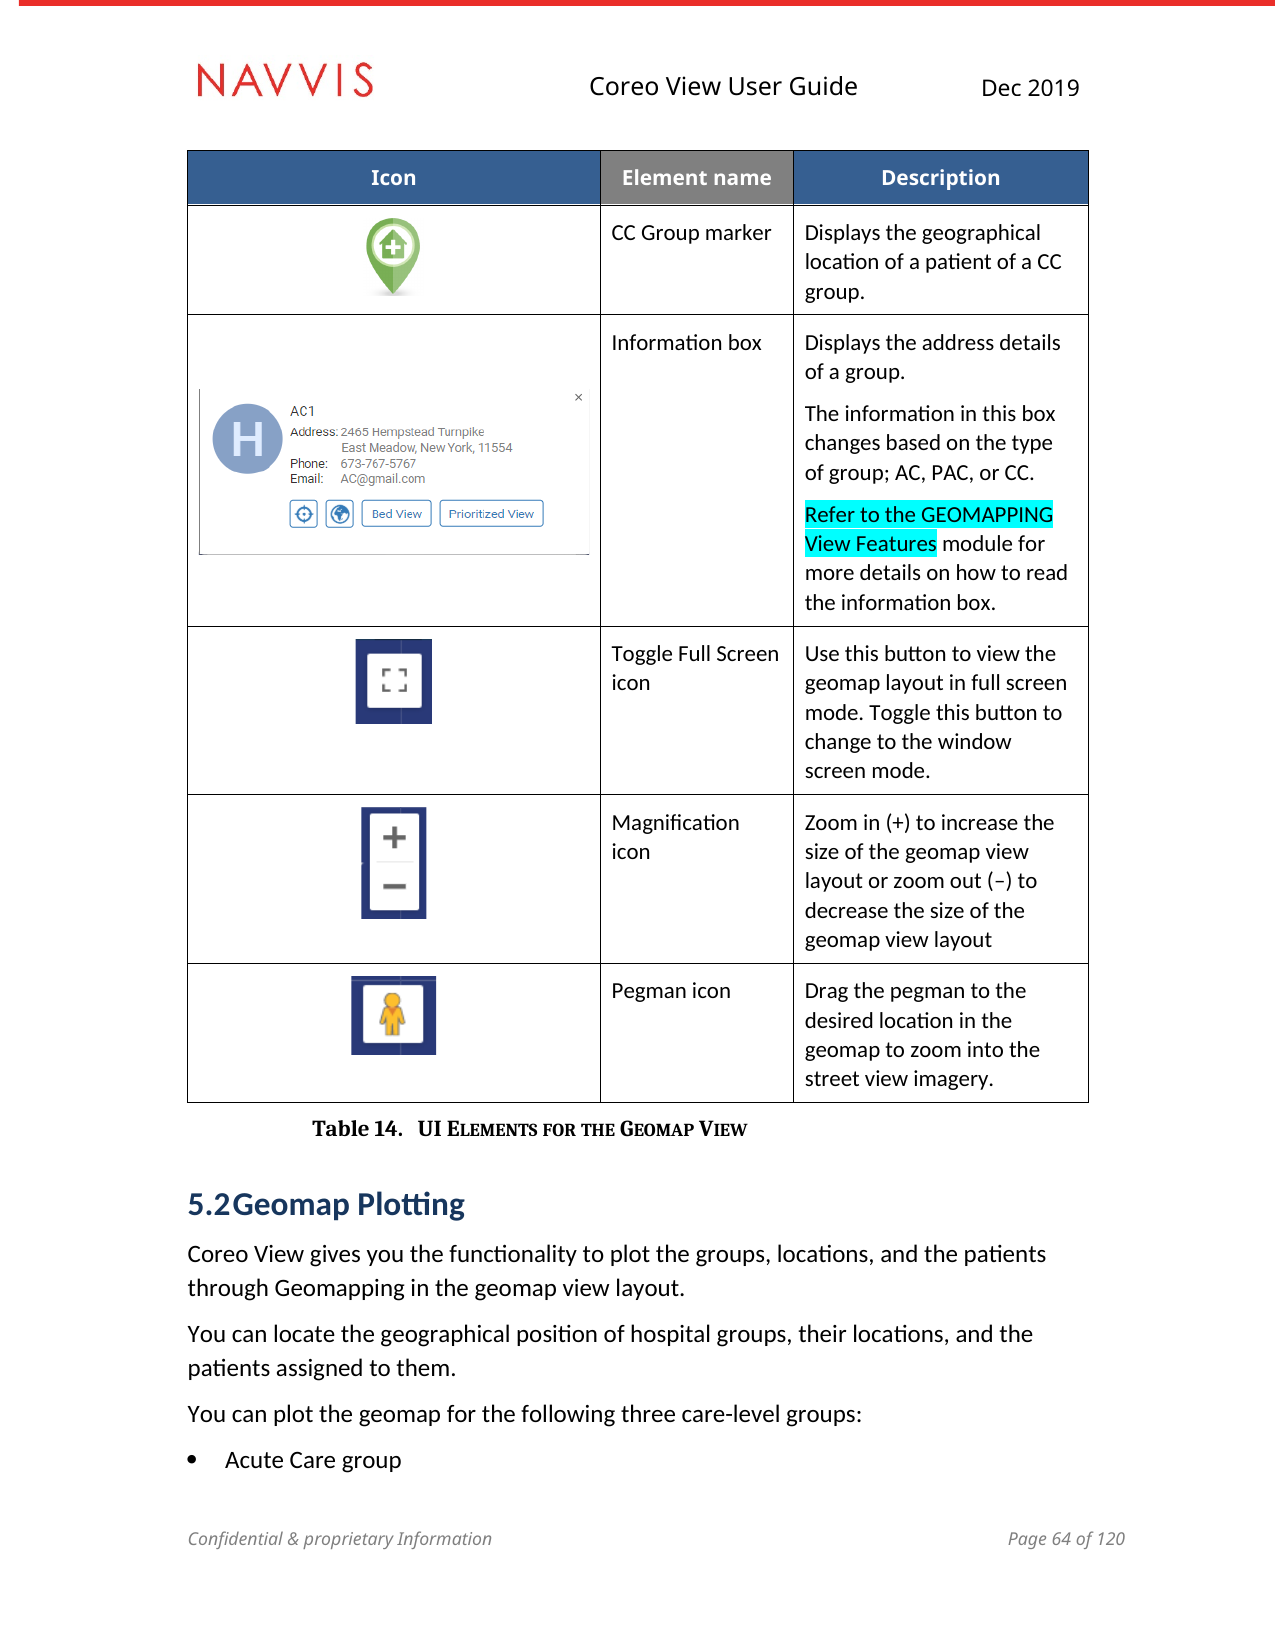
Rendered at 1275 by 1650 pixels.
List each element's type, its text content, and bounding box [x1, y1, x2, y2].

table_cell [188, 206, 600, 314]
table_cell Toggle Full Screen icon [601, 627, 793, 794]
text Coreo View gives you the functionality to plot the groups, locations, and the patients through Geomapping in the geomap view layout. [187, 1239, 1087, 1303]
picture [198, 389, 590, 555]
table_cell [188, 627, 600, 794]
table_cell Magnification icon [601, 795, 793, 963]
table_cell Use this button to view the geomap layout in full screen mode. Toggle this button to change to the window screen mode. [794, 627, 1088, 794]
text UI Elements for the Geomap View [312, 1116, 1087, 1142]
text You can plot the geomap for the following three care-level groups: [187, 1398, 1087, 1428]
picture [355, 639, 432, 724]
table_cell Displays the address details of a group. The information in this box changes based on the type of group; AC, PAC, or CC. Refer to the GEOMAPPING View Features module for more details on how to read the information box. [794, 315, 1088, 626]
picture [361, 807, 427, 919]
picture [187, 55, 383, 104]
text You can locate the geographical position of hospital groups, their locations, and the patients assigned to them. [187, 1318, 1087, 1382]
table_cell [188, 315, 600, 626]
table_cell Zoom in (+) to increase the size of the geomap view layout or zoom out (–) to decrease the size of the geomap view layout [794, 795, 1088, 963]
table_header Icon [188, 151, 600, 204]
table_cell [188, 964, 600, 1102]
table_cell Information box [601, 315, 793, 626]
table_header Element name [601, 151, 793, 204]
picture [351, 976, 437, 1055]
table_header Description [794, 151, 1088, 204]
table_cell CC Group marker [601, 206, 793, 314]
table_cell Displays the geographical location of a patient of a CC group. [794, 206, 1088, 314]
subtitle Geomap Plotting [187, 1183, 1087, 1224]
table_cell [188, 795, 600, 963]
table_cell Pegman icon [601, 964, 793, 1102]
picture [363, 218, 424, 296]
table_cell Drag the pegman to the desired location in the geomap to zoom into the street view imagery. [794, 964, 1088, 1102]
list Acute Care group [187, 1444, 1087, 1474]
